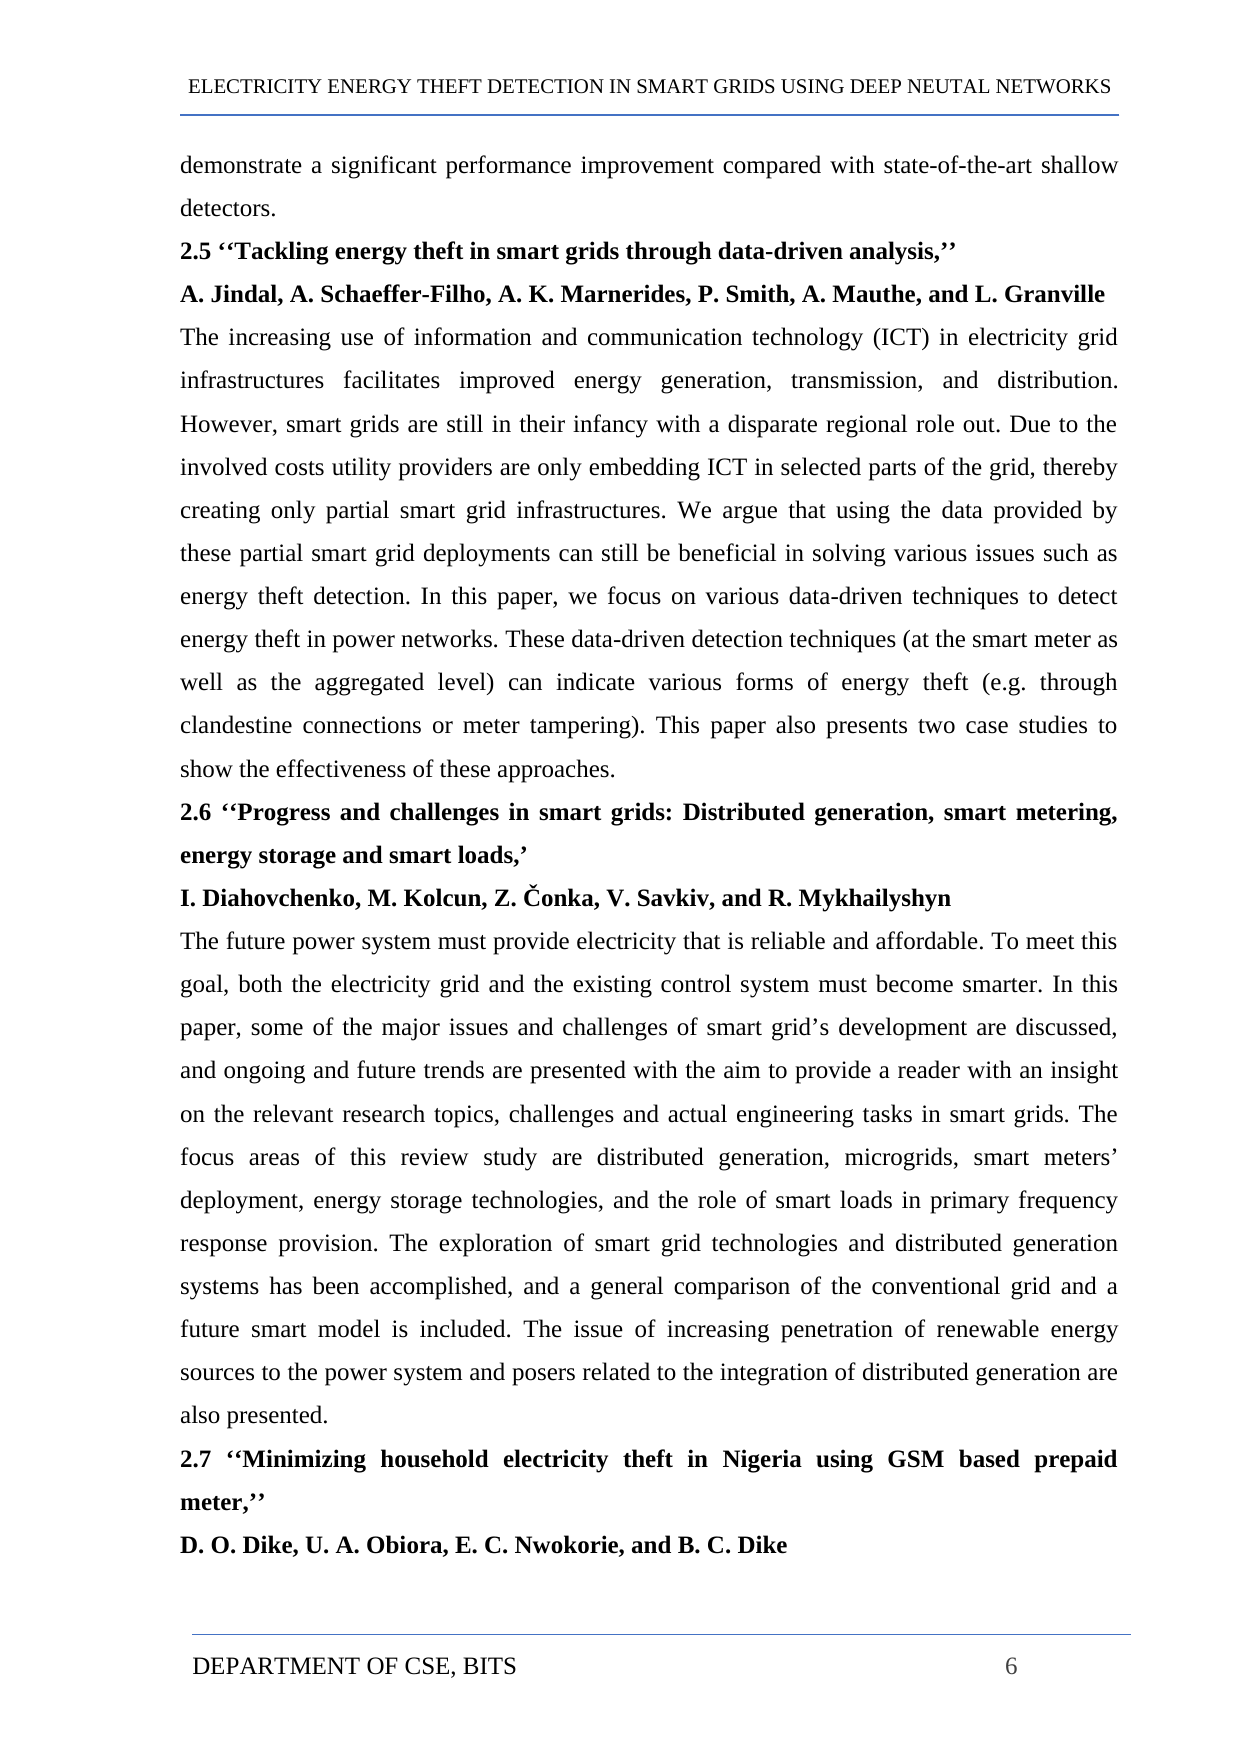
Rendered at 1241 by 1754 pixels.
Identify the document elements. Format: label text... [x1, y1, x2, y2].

text 2.6 ‘‘Progress and challenges in smart grids: Distributed generation, smart metering, energy storage and smart loads,’ [180, 797, 1119, 869]
text The future power system must provide electricity that is reliable and affordable. To meet this goal, both the electricity grid and the existing control system must become smarter. In this paper, some of the major issues and challenges of smart grid’s development are discussed, and ongoing and future trends are presented with the aim to provide a reader with an insight on the relevant research topics, challenges and actual engineering tasks in smart grids. The focus areas of this review study are distributed generation, microgrids, smart meters’ deployment, energy storage technologies, and the role of smart loads in primary frequency response provision. The exploration of smart grid technologies and distributed generation systems has been accomplished, and a general comparison of the conventional grid and a future smart model is included. The issue of increasing penetration of renewable energy sources to the power system and posers related to the integration of distributed generation are also presented. [180, 926, 1119, 1429]
text A. Jindal, A. Schaeffer-Filho, A. K. Marnerides, P. Smith, A. Mauthe, and L. Granville [180, 279, 1119, 308]
text I. Diahovchenko, M. Kolcun, Z. Čonka, V. Savkiv, and R. Mykhailyshyn [180, 883, 1119, 912]
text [180, 150, 1119, 222]
text 2.5 ‘‘Tackling energy theft in smart grids through data-driven analysis,’’ [180, 236, 1119, 265]
text D. O. Dike, U. A. Obiora, E. C. Nwokorie, and B. C. Dike [180, 1530, 1119, 1559]
text 2.7 ‘‘Minimizing household electricity theft in Nigeria using GSM based prepaid meter,’’ [180, 1444, 1119, 1516]
text The increasing use of information and communication technology (ICT) in electricity grid infrastructures facilitates improved energy generation, transmission, and distribution. However, smart grids are still in their infancy with a disparate regional role out. Due to the involved costs utility providers are only embedding ICT in selected parts of the grid, thereby creating only partial smart grid infrastructures. We argue that using the data provided by these partial smart grid deployments can still be beneficial in solving various issues such as energy theft detection. In this paper, we focus on various data-driven techniques to detect energy theft in power networks. These data-driven detection techniques (at the smart meter as well as the aggregated level) can indicate various forms of energy theft (e.g. through clandestine connections or meter tampering). This paper also presents two case studies to show the effectiveness of these approaches. [180, 322, 1119, 782]
